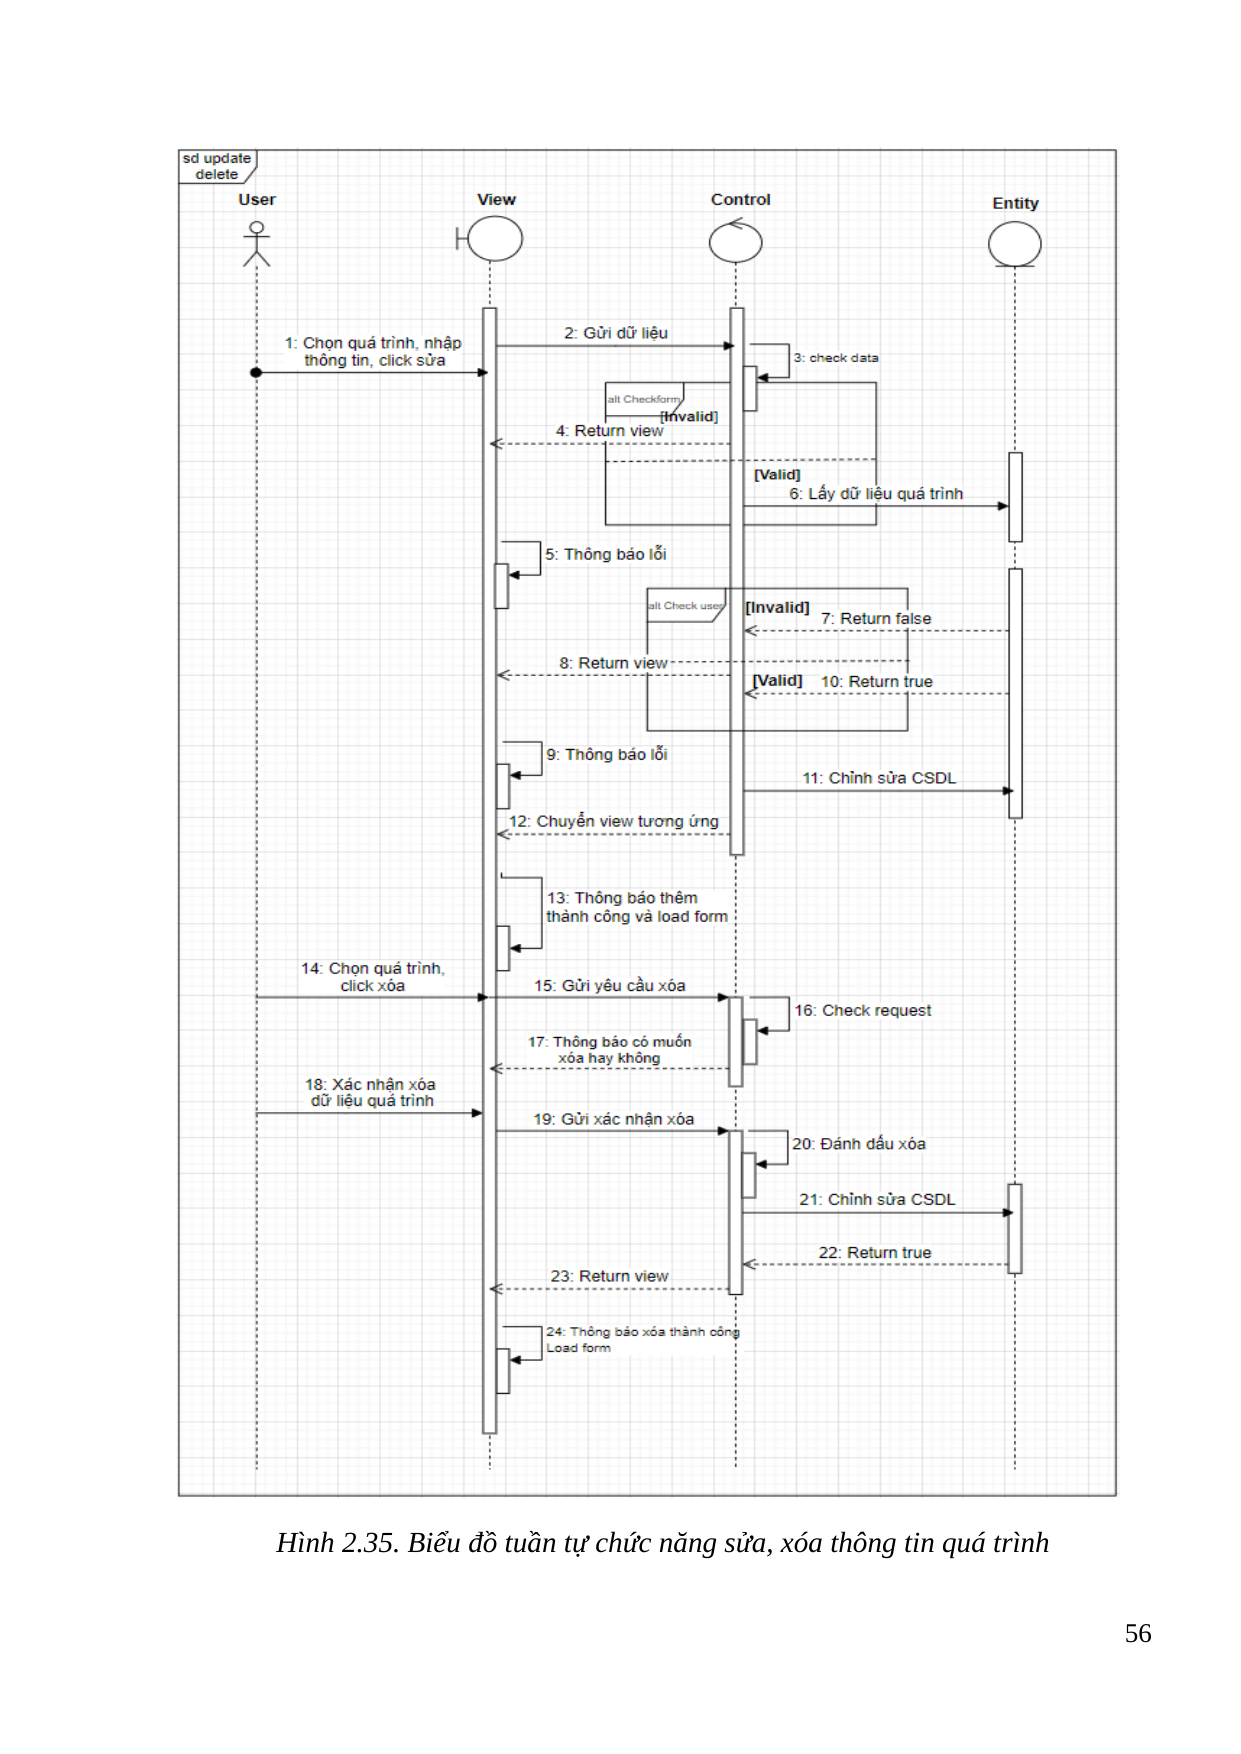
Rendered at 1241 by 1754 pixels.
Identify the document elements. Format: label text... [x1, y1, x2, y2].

text Hình 2.35. Biểu đồ tuần tự chức năng sửa, xóa thông tin quá trình [177, 1525, 1152, 1558]
picture [177, 147, 1120, 1498]
